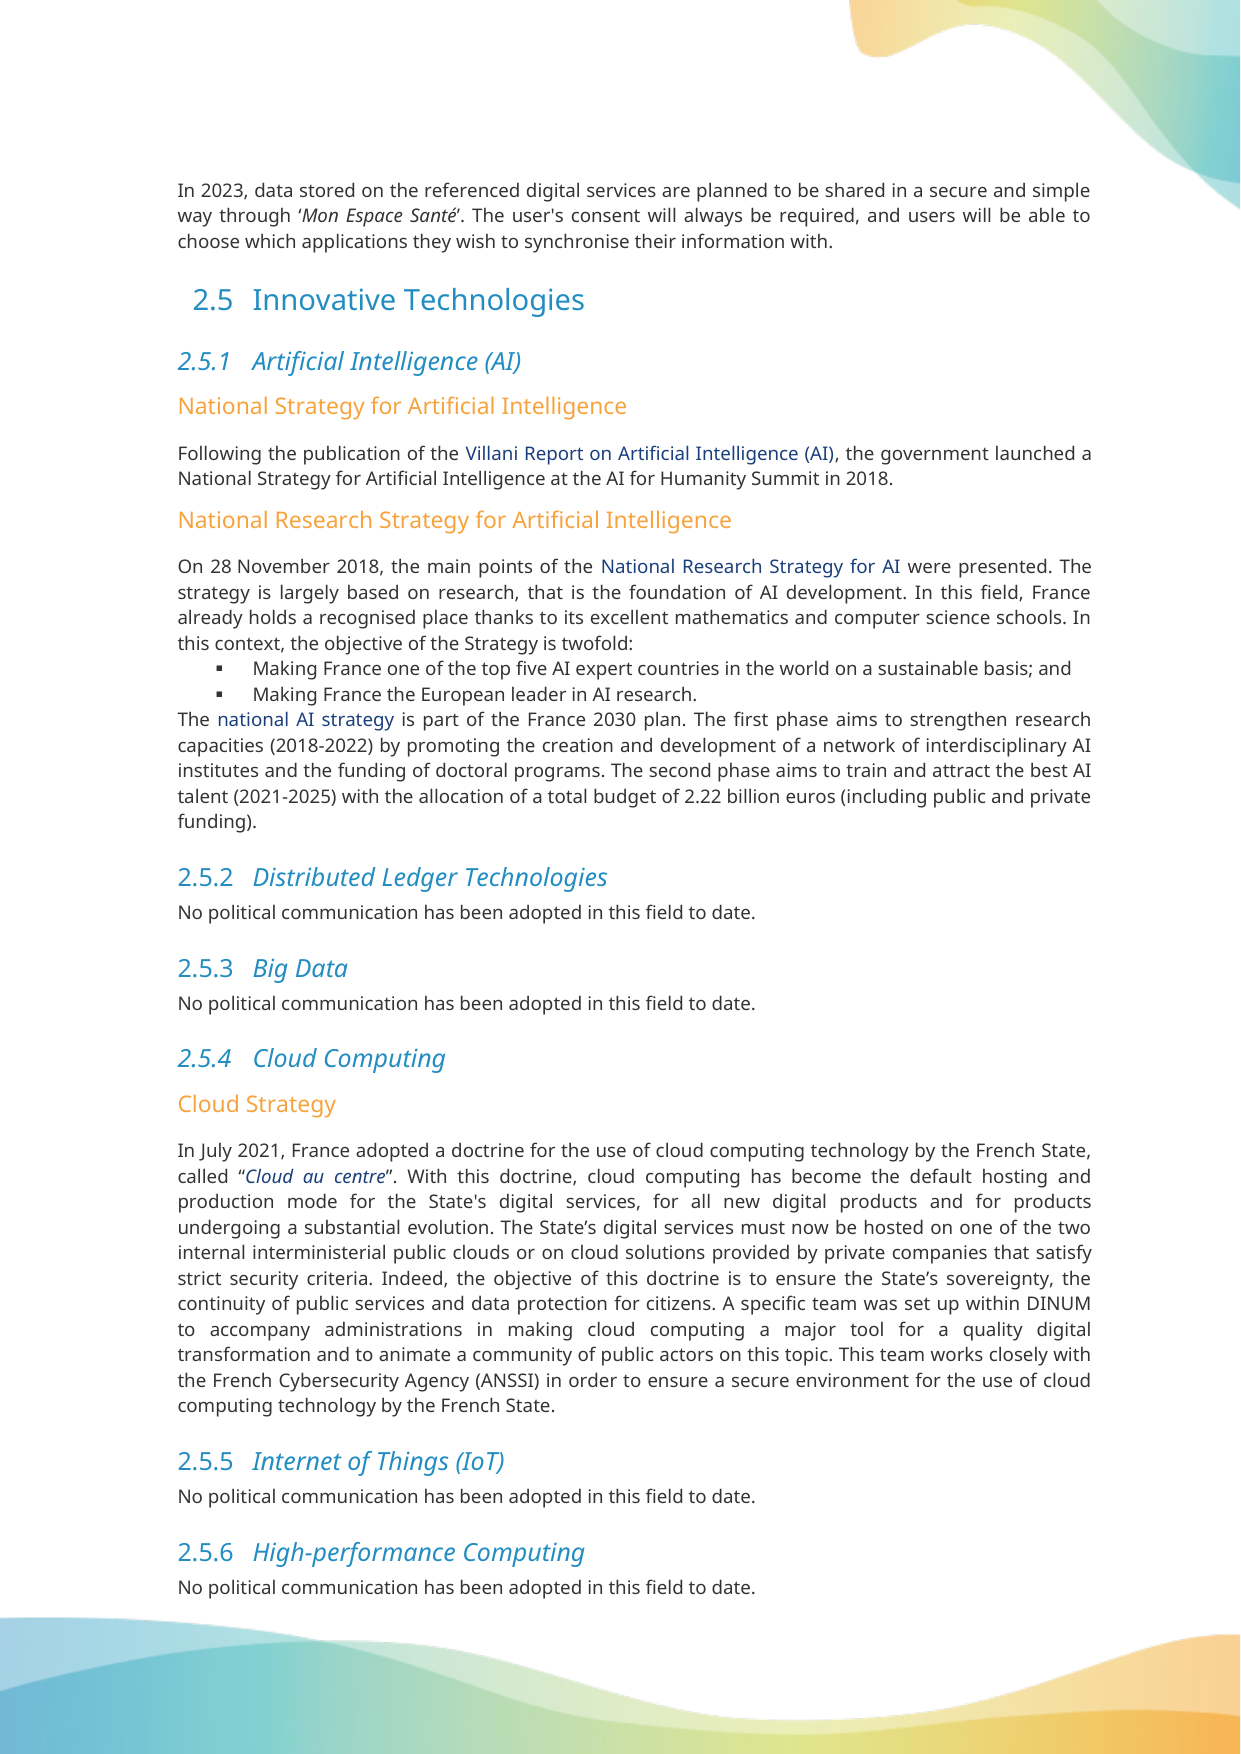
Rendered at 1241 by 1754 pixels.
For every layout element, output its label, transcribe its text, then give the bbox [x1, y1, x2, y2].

subtitle Innovative Technologies [192, 279, 1092, 318]
subtitle Distributed Ledger Technologies [177, 859, 1092, 893]
picture [325, 0, 1241, 213]
list Making France one of the top five AI expert countries in the world on a sustainable basis; and [215, 656, 1092, 681]
subtitle National Research Strategy for Artificial Intelligence [177, 504, 1092, 535]
text In 2023, data stored on the referenced digital services are planned to be shared in a secure and simple way through ‘Mon Espace Santé’. The user's consent will always be required, and users will be able to choose which applications they wish to synchronise their information with. [177, 177, 1092, 254]
text No political communication has been adopted in this field to date. [177, 900, 1092, 925]
text In July 2021, France adopted a doctrine for the use of cloud computing technology by the French State, called “Cloud au centre”. With this doctrine, cloud computing has become the default hosting and production mode for the State's digital services, for all new digital products and for products undergoing a substantial evolution. The State’s digital services must now be hosted on one of the two internal interministerial public clouds or on cloud solutions provided by private companies that satisfy strict security criteria. Indeed, the objective of this doctrine is to ensure the State’s sovereignty, the continuity of public services and data protection for citizens. A specific team was set up within DINUM to accompany administrations in making cloud computing a major tool for a quality digital transformation and to animate a community of public actors on this topic. This team works closely with the French Cybersecurity Agency (ANSSI) in order to ensure a secure environment for the use of cloud computing technology by the French State. [177, 1138, 1092, 1418]
text On 28 November 2018, the main points of the National Research Strategy for AI were presented. The strategy is largely based on research, that is the foundation of AI development. In this field, France already holds a recognised place thanks to its excellent mathematics and computer science schools. In this context, the objective of the Strategy is twofold: [177, 554, 1092, 656]
picture [0, 1613, 1241, 1754]
subtitle Internet of Things (IoT) [177, 1443, 1092, 1477]
text No political communication has been adopted in this field to date. [177, 1484, 1092, 1509]
text No political communication has been adopted in this field to date. [177, 1574, 1092, 1600]
text No political communication has been adopted in this field to date. [177, 991, 1092, 1016]
subtitle Artificial Intelligence (AI) [177, 343, 1092, 378]
subtitle National Strategy for Artificial Intelligence [177, 390, 1092, 421]
subtitle High-performance Computing [177, 1534, 1092, 1568]
list Making France the European leader in AI research. [215, 681, 1092, 707]
subtitle Cloud Computing [177, 1041, 1092, 1075]
text The national AI strategy is part of the France 2030 plan. The first phase aims to strengthen research capacities (2018-2022) by promoting the creation and development of a network of interdisciplinary AI institutes and the funding of doctoral programs. The second phase aims to train and attract the best AI talent (2021-2025) with the allocation of a total budget of 2.22 billion euros (including public and private funding). [177, 707, 1092, 834]
subtitle Cloud Strategy [177, 1088, 1092, 1119]
subtitle Big Data [177, 950, 1092, 984]
text Following the publication of the Villani Report on Artificial Intelligence (AI), the government launched a National Strategy for Artificial Intelligence at the AI for Humanity Summit in 2018. [177, 440, 1092, 491]
